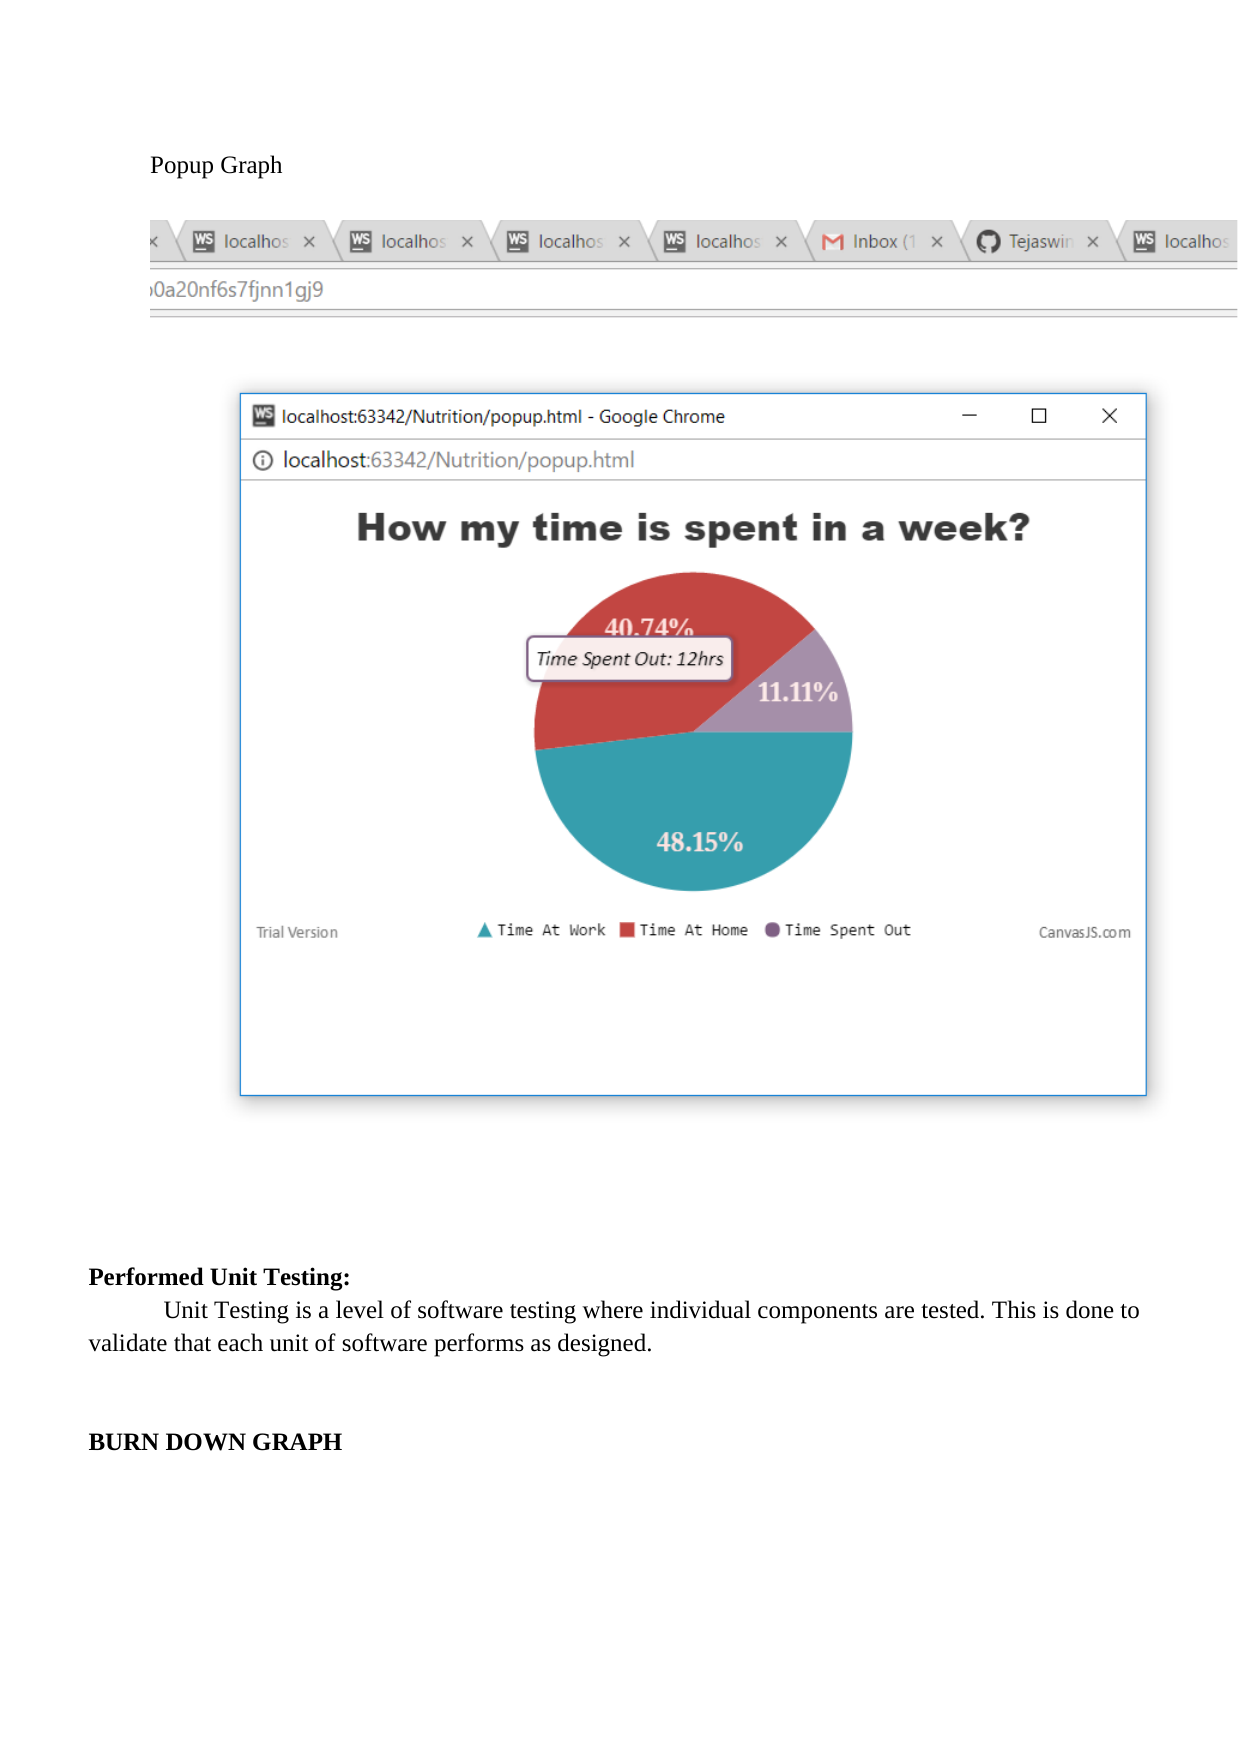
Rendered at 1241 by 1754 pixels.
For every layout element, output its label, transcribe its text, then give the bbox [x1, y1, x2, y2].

text Unit Testing is a level of software testing where individual components are tested. This is done to validate that each unit of software performs as designed. [88, 1295, 1176, 1357]
picture [150, 220, 1238, 1221]
text Performed Unit Testing: [88, 1262, 1176, 1291]
text Popup Graph [150, 150, 1176, 179]
text BURN DOWN GRAPH [88, 1427, 606, 1456]
